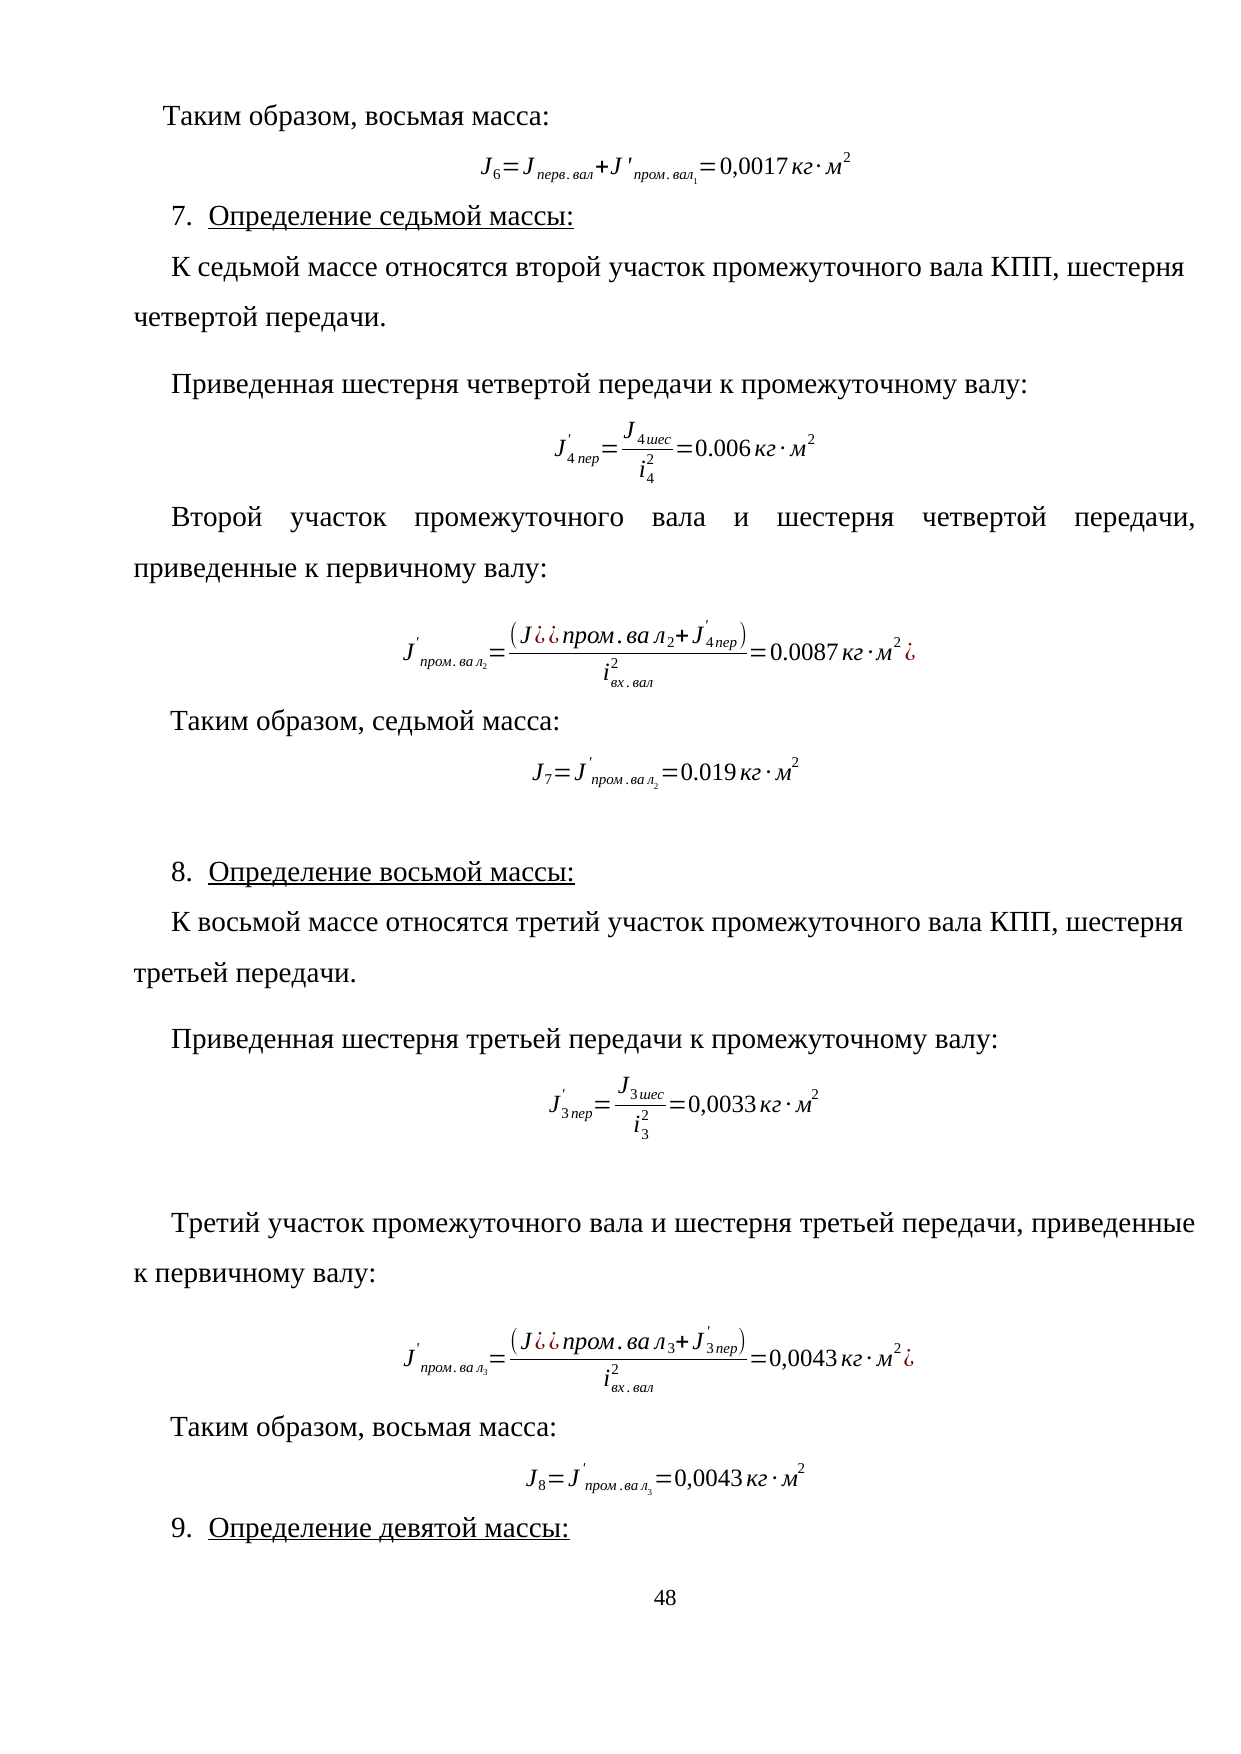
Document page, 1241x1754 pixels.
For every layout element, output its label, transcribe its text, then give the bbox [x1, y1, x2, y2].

text Таким образом, седьмой масса: [133, 703, 1196, 737]
list Определение восьмой массы: [171, 854, 1196, 888]
text Таким образом, восьмая масса: [133, 98, 1196, 131]
text Таким образом, восьмая масса: [133, 1409, 1196, 1443]
text К восьмой массе относятся третий участок промежуточного вала КПП, шестерня третьей передачи. [133, 904, 1196, 988]
list Определение девятой массы: [171, 1510, 1196, 1543]
text Второй участок промежуточного вала и шестерня четвертой передачи, приведенные к первичному валу: [133, 499, 1196, 583]
text Третий участок промежуточного вала и шестерня третьей передачи, приведенные к первичному валу: [133, 1205, 1196, 1289]
text К седьмой массе относятся второй участок промежуточного вала КПП, шестерня четвертой передачи. [133, 249, 1196, 333]
text Приведенная шестерня третьей передачи к промежуточному валу: [133, 1022, 1196, 1055]
text Приведенная шестерня четвертой передачи к промежуточному валу: [133, 366, 1196, 399]
list Определение седьмой массы: [171, 198, 1196, 232]
